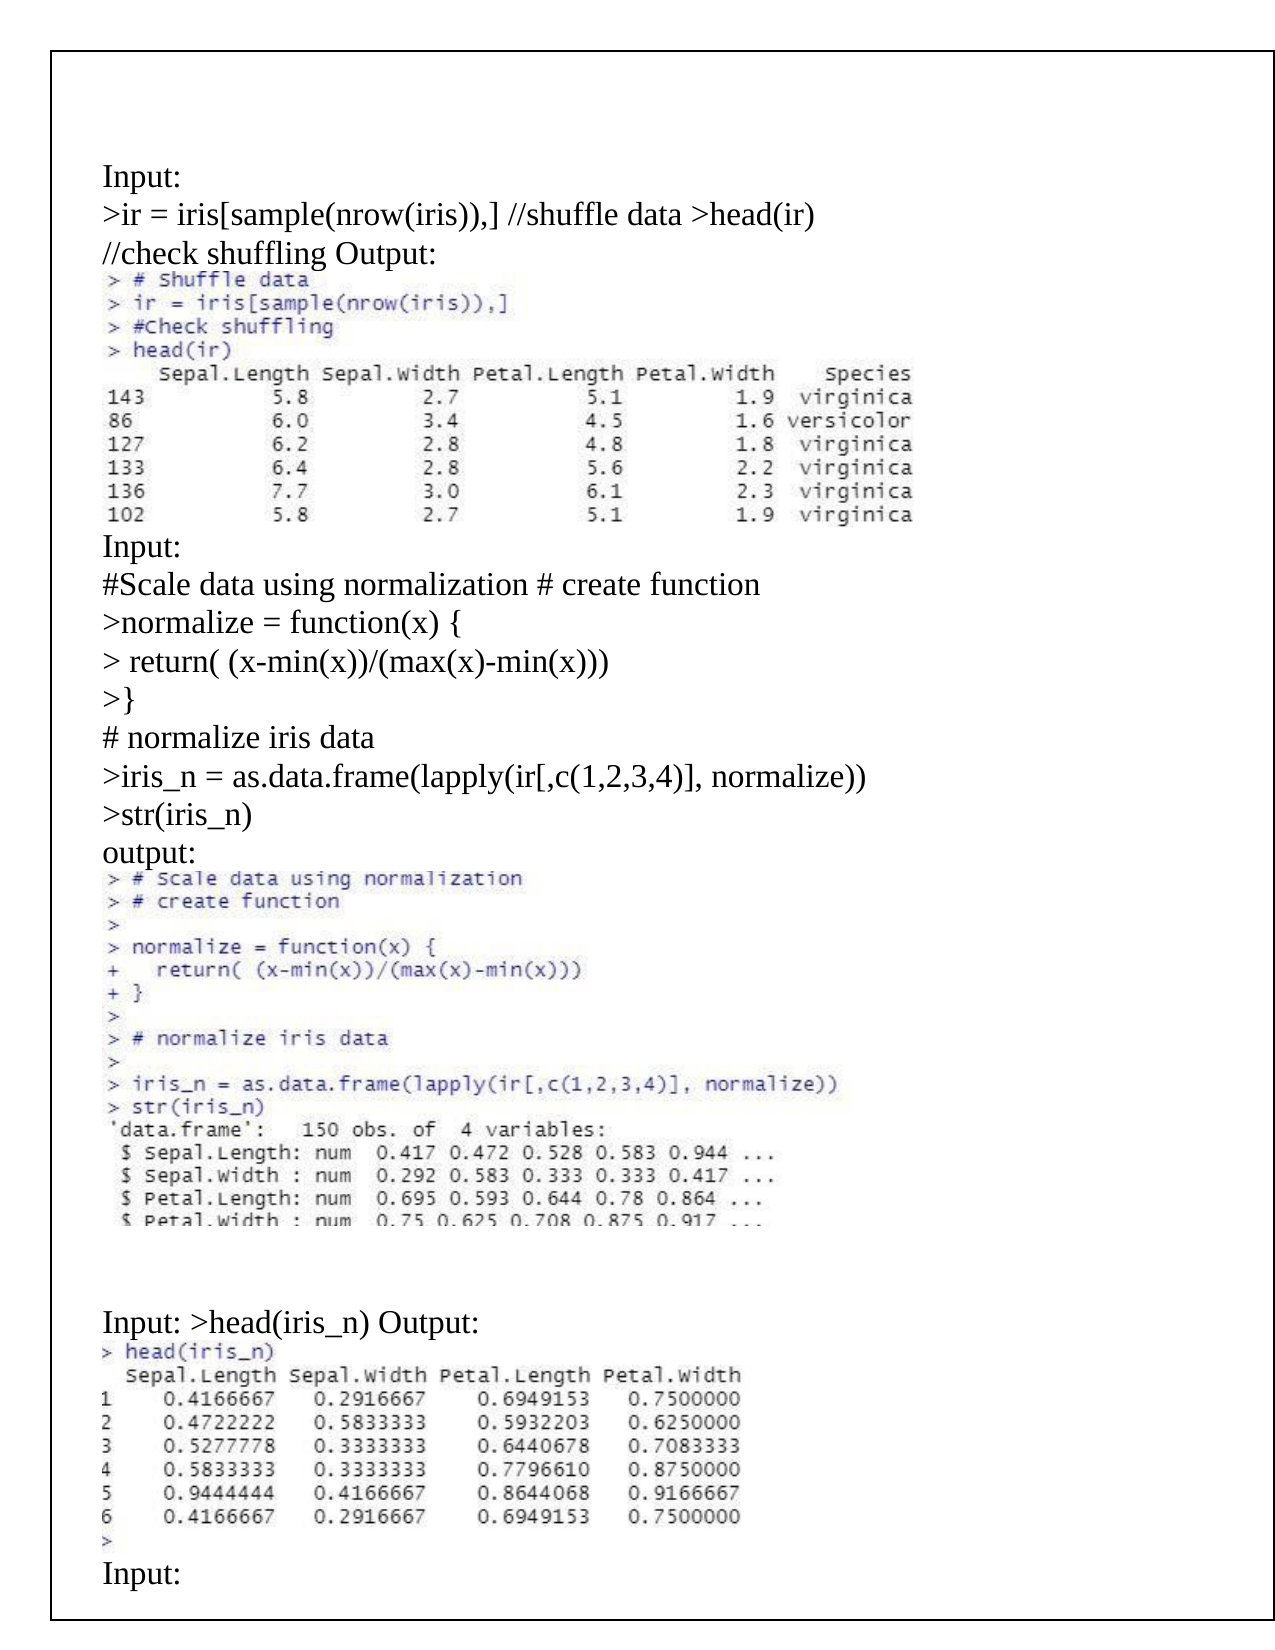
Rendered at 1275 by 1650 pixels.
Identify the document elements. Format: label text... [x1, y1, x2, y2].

text >iris_n = as.data.frame(lapply(ir[,c(1,2,3,4)], normalize)) [102, 756, 1273, 794]
text >ir = iris[sample(nrow(iris)),] //shuffle data >head(ir) [102, 194, 1273, 233]
text Input: [102, 156, 1273, 194]
text >str(iris_n) [102, 794, 1273, 833]
text #Scale data using normalization # create function [102, 564, 1273, 603]
text Input: >head(iris_n) Output: [102, 1302, 1273, 1341]
text >normalize = function(x) { [102, 603, 1273, 641]
text Input: [102, 526, 1273, 564]
text >} [102, 679, 1273, 718]
text > return( (x-min(x))/(max(x)-min(x))) [102, 641, 1273, 679]
text //check shuffling Output: [102, 233, 1273, 271]
text output: [102, 833, 1273, 871]
text # normalize iris data [102, 718, 1273, 756]
text Input: [102, 1553, 1273, 1592]
